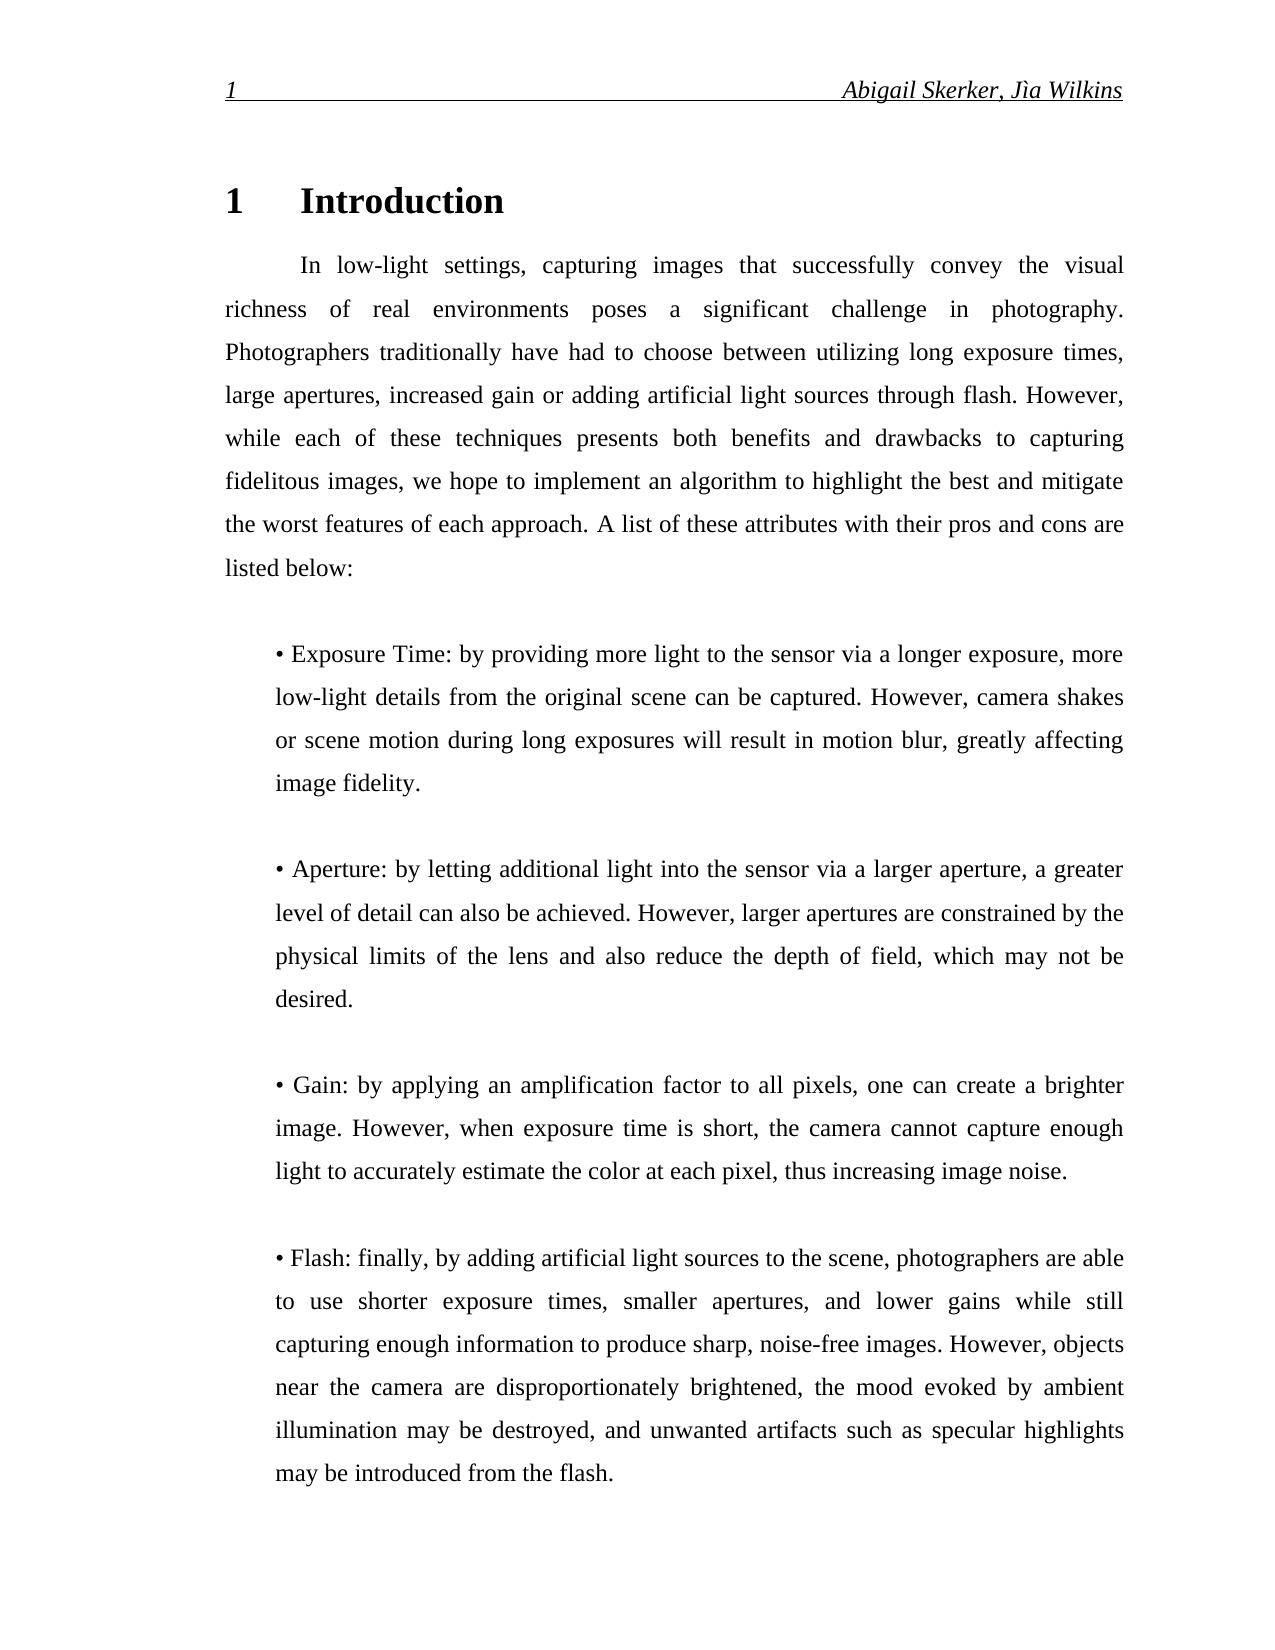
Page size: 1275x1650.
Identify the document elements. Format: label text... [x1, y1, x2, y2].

text • Aperture: by letting additional light into the sensor via a larger aperture, a greater level of detail can also be achieved. However, larger apertures are constrained by the physical limits of the lens and also reduce the depth of field, which may not be desired. [275, 854, 1125, 1013]
text In low-light settings, capturing images that successfully convey the visual richness of real environments poses a significant challenge in photography. Photographers traditionally have had to choose between utilizing long exposure times, large apertures, increased gain or adding artificial light sources through flash. However, while each of these techniques presents both benefits and drawbacks to capturing fidelitous images, we hope to implement an algorithm to highlight the best and mitigate the worst features of each approach. A list of these attributes with their pros and cons are listed below: [225, 251, 1125, 581]
text • Exposure Time: by providing more light to the sensor via a longer exposure, more low-light details from the original scene can be captured. However, camera shakes or scene motion during long exposures will result in motion blur, greatly affecting image fidelity. [275, 639, 1125, 797]
text • Flash: finally, by adding artificial light sources to the scene, photographers are able to use shorter exposure times, smaller apertures, and lower gains while still capturing enough information to produce sharp, noise-free images. However, objects near the camera are disproportionately brightened, the mood evoked by ambient illumination may be destroyed, and unwanted artifacts such as specular highlights may be introduced from the flash. [275, 1243, 1125, 1487]
text • Gain: by applying an amplification factor to all pixels, one can create a brighter image. However, when exposure time is short, the camera cannot capture enough light to accurately estimate the color at each pixel, thus increasing image noise. [275, 1070, 1125, 1185]
subtitle 1 Introduction [225, 179, 1125, 222]
